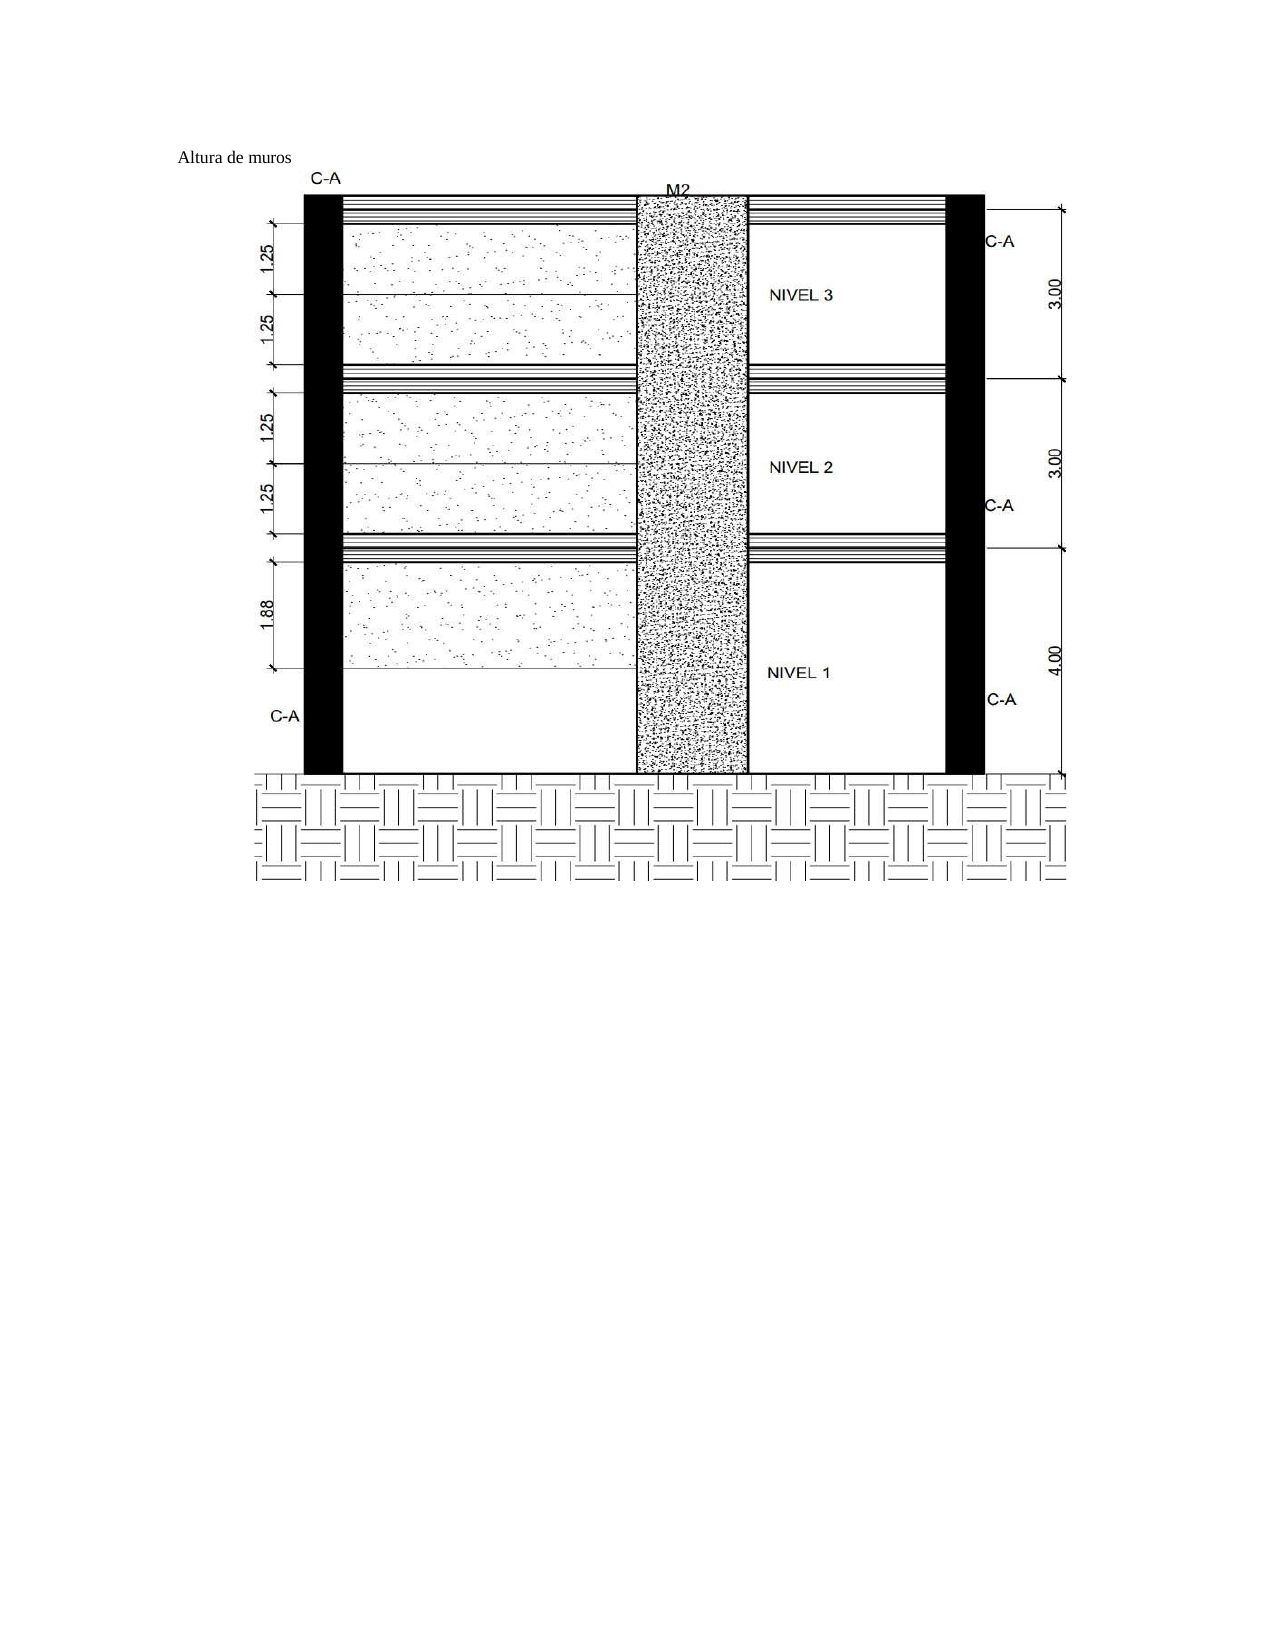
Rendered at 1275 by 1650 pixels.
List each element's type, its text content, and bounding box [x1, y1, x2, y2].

picture [254, 170, 1068, 881]
text Altura de muros [177, 147, 1248, 168]
